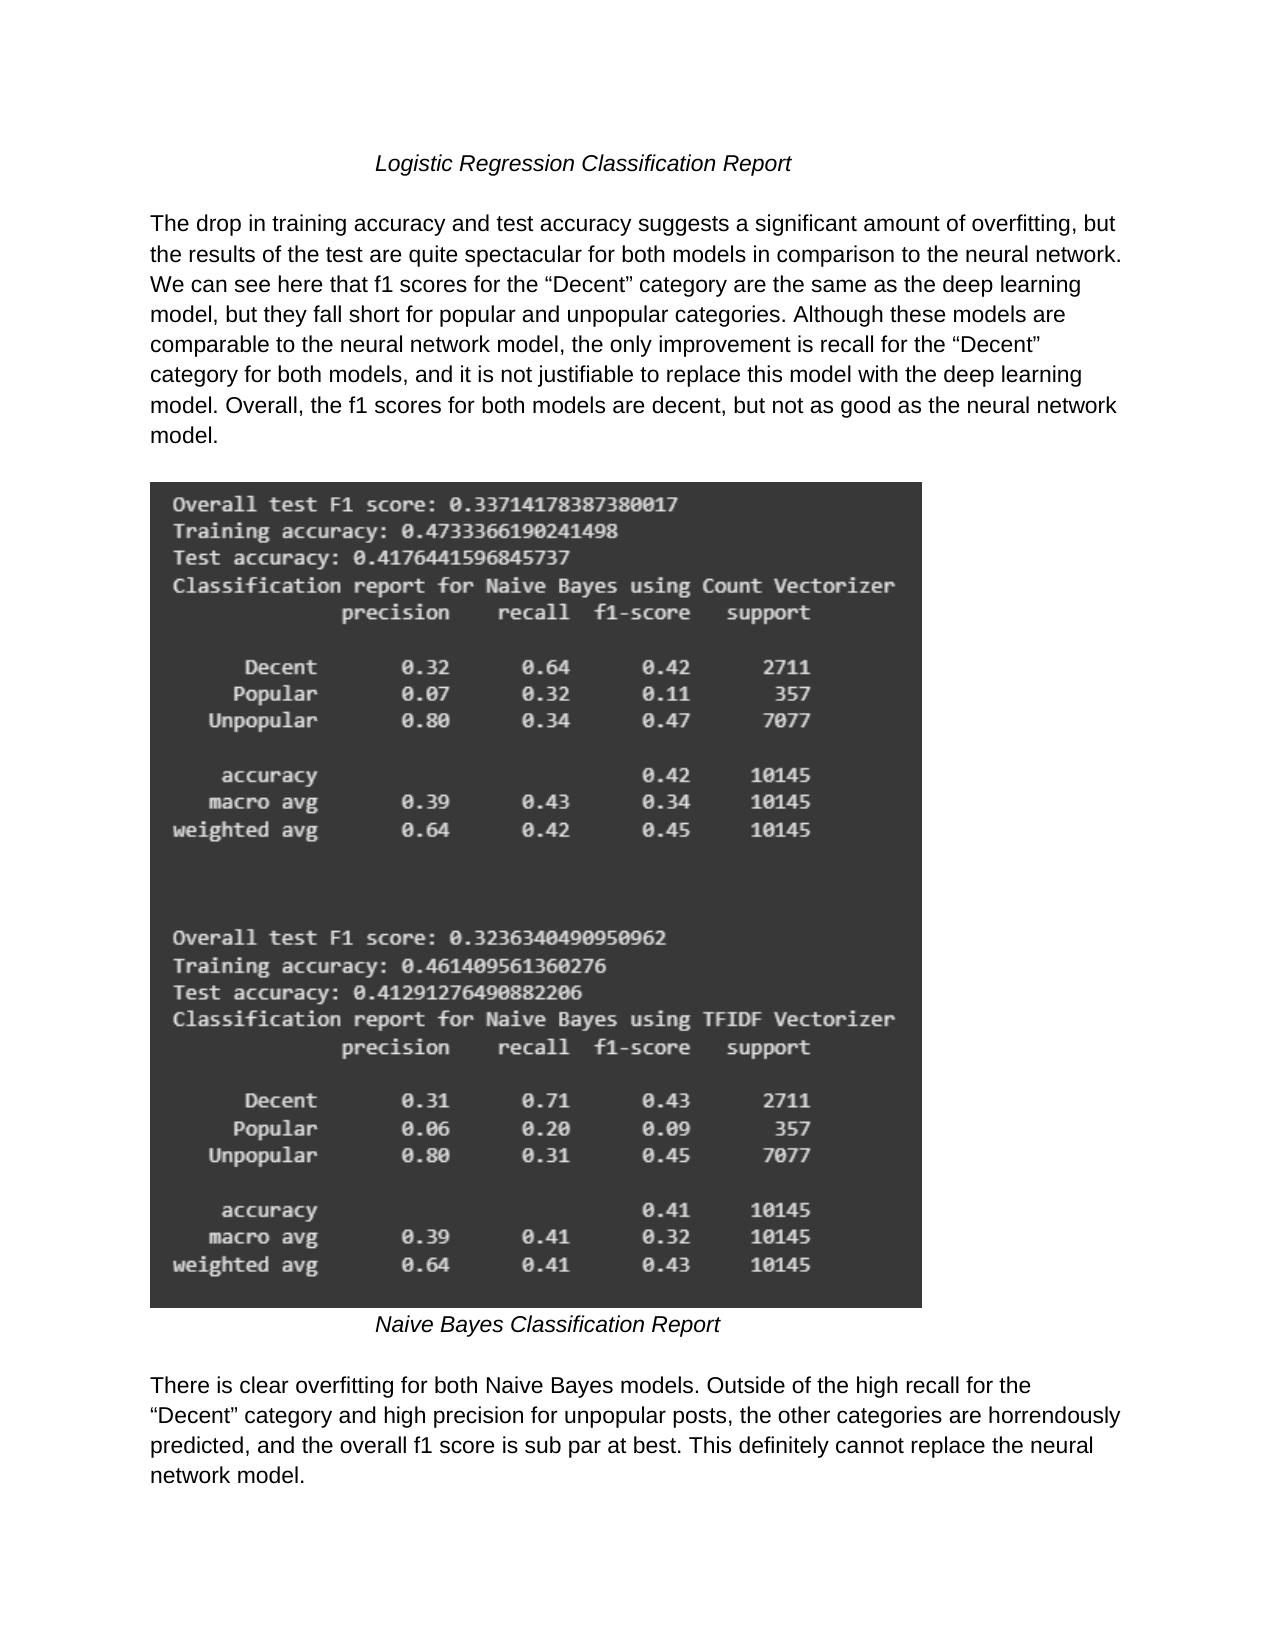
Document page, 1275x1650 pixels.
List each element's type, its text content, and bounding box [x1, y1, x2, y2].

text The drop in training accuracy and test accuracy suggests a significant amount of overfitting, but the results of the test are quite spectacular for both models in comparison to the neural network. We can see here that f1 scores for the “Decent” category are the same as the deep learning model, but they fall short for popular and unpopular categories. Although these models are comparable to the neural network model, the only improvement is recall for the “Decent” category for both models, and it is not justifiable to replace this model with the deep learning model. Overall, the f1 scores for both models are decent, but not as good as the neural network model. [150, 210, 1125, 448]
text Naive Bayes Classification Report [150, 1311, 1125, 1337]
text Logistic Regression Classification Report [150, 150, 1125, 176]
text There is clear overfitting for both Naive Bayes models. Outside of the high recall for the “Decent” category and high precision for unpopular posts, the other categories are horrendously predicted, and the overall f1 score is sub par at best. This definitely cannot replace the neural network model. [150, 1372, 1125, 1488]
picture [150, 482, 922, 1308]
